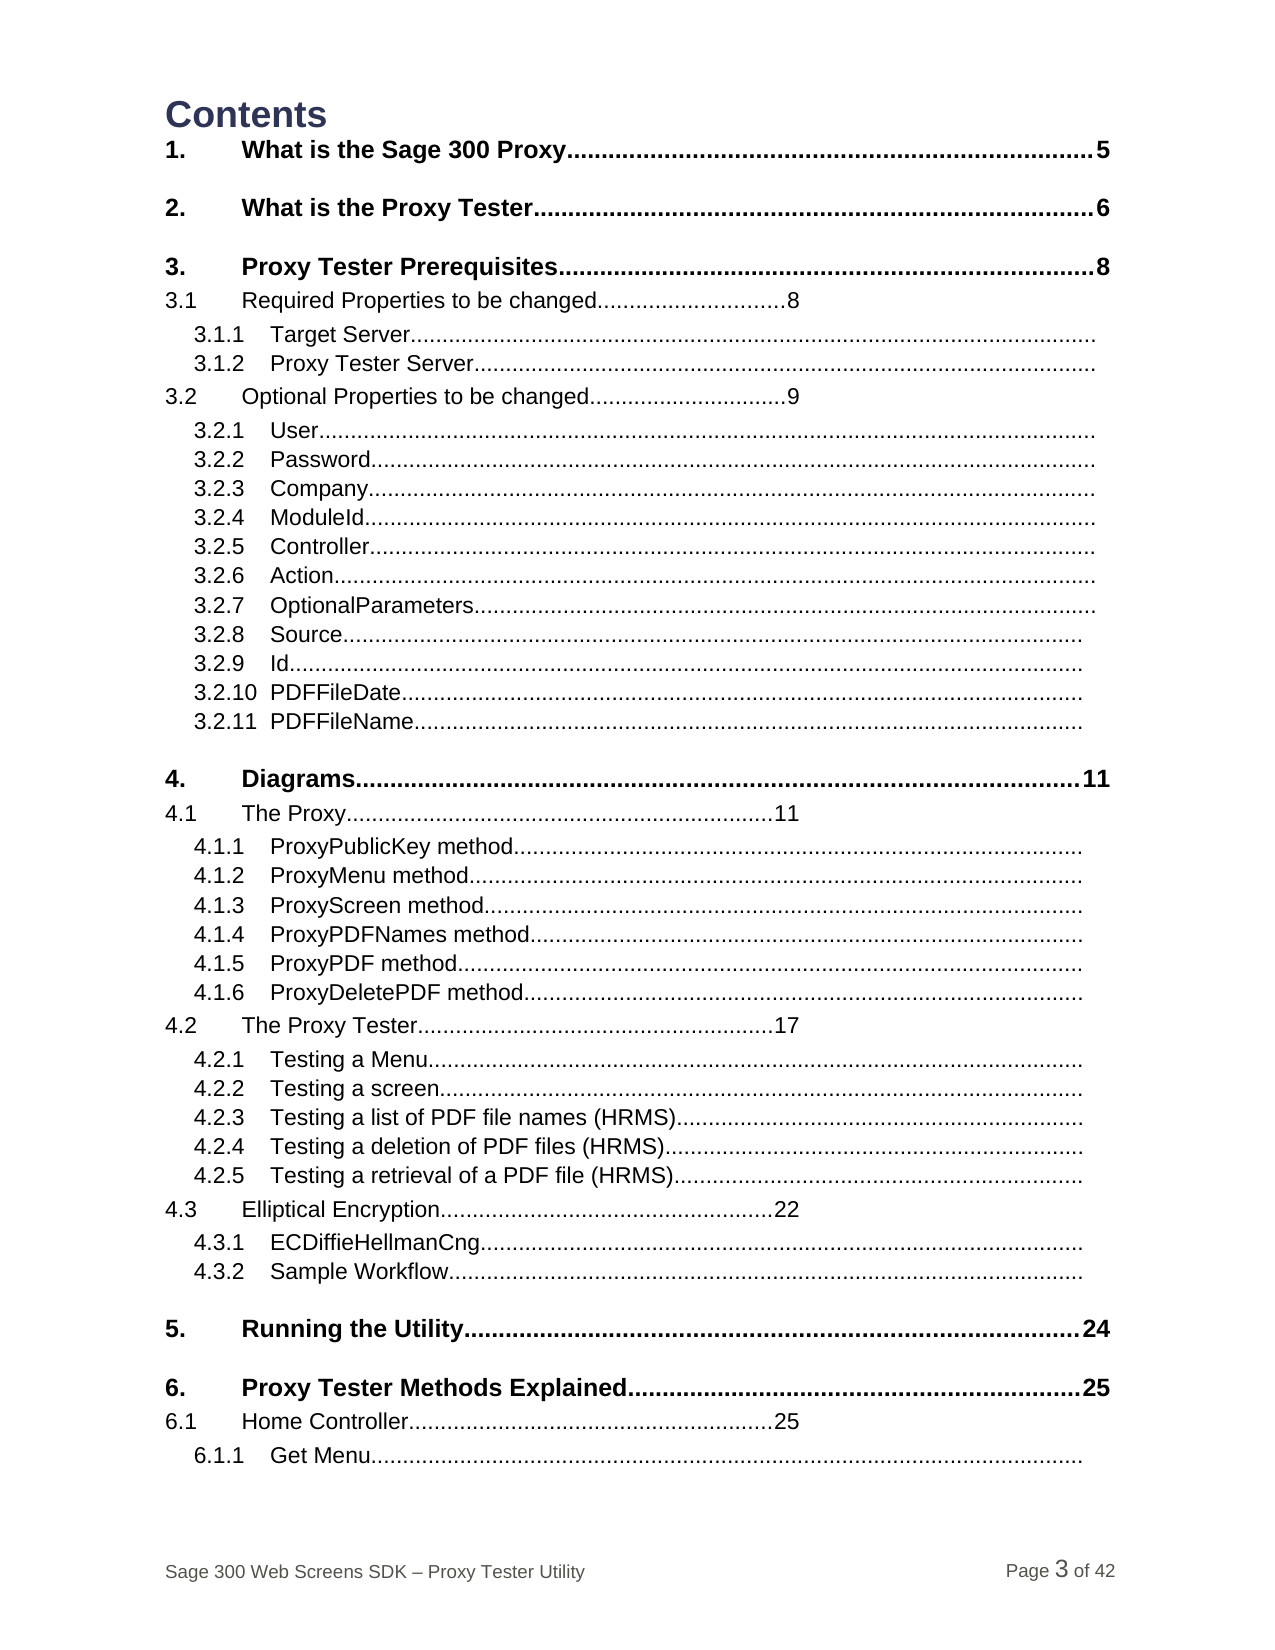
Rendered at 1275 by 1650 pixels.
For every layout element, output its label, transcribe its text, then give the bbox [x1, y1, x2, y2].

text 4.1.6 ProxyDeletePDF method 16 [193, 976, 972, 1006]
text 3. Proxy Tester Prerequisites 8 [165, 251, 1125, 281]
text 6.1 Home Controller 25 [165, 1406, 799, 1435]
text 3.2.9 Id 10 [193, 647, 972, 676]
text 3.2.3 Company 9 [193, 472, 972, 501]
text 3.2 Optional Properties to be changed 9 [165, 381, 799, 410]
text 4.2.3 Testing a list of PDF file names (HRMS) 19 [193, 1101, 972, 1131]
text 3.2.1 User 9 [193, 414, 972, 443]
text 3.2.8 Source 10 [193, 618, 972, 647]
text 4.1.4 ProxyPDFNames method 14 [193, 918, 972, 947]
text 3.2.4 ModuleId 9 [193, 501, 972, 531]
text 6.1.1 Get Menu 25 [193, 1439, 972, 1468]
text 4.3 Elliptical Encryption 22 [165, 1193, 799, 1222]
text 3.2.5 Controller 9 [193, 531, 972, 560]
text 2. What is the Proxy Tester 6 [165, 193, 1125, 222]
text 4.3.2 Sample Workflow 23 [193, 1256, 972, 1285]
text 4.2.2 Testing a screen 18 [193, 1072, 972, 1101]
text 4.1.5 ProxyPDF method 15 [193, 947, 972, 976]
text 4.1 The Proxy 11 [165, 797, 799, 826]
text 3.1.1 Target Server 8 [193, 318, 972, 347]
text 1. What is the Sage 300 Proxy 5 [165, 121, 1125, 164]
text 3.2.7 OptionalParameters 9 [193, 589, 972, 618]
text 6. Proxy Tester Methods Explained 25 [165, 1372, 1125, 1401]
text 4. Diagrams 11 [165, 764, 1125, 793]
text 5. Running the Utility 24 [165, 1314, 1125, 1343]
text 4.1.3 ProxyScreen method 13 [193, 889, 972, 918]
text 3.2.6 Action 9 [193, 560, 972, 589]
text 4.1.2 ProxyMenu method 12 [193, 860, 972, 889]
text 4.1.1 ProxyPublicKey method 11 [193, 831, 972, 860]
text 3.2.2 Password 9 [193, 443, 972, 472]
text 4.2.1 Testing a Menu 17 [193, 1043, 972, 1072]
text 4.2.4 Testing a deletion of PDF files (HRMS) 20 [193, 1131, 972, 1160]
text 3.1.2 Proxy Tester Server 8 [193, 347, 972, 376]
text 3.2.11 PDFFileName 10 [193, 706, 972, 735]
subtitle Contents [165, 91, 1115, 135]
text 3.2.10 PDFFileDate 10 [193, 676, 972, 706]
text 3.1 Required Properties to be changed 8 [165, 285, 799, 314]
text 4.2.5 Testing a retrieval of a PDF file (HRMS) 21 [193, 1160, 972, 1189]
text 4.2 The Proxy Tester 17 [165, 1010, 799, 1039]
text 4.3.1 ECDiffieHellmanCng 22 [193, 1226, 972, 1256]
